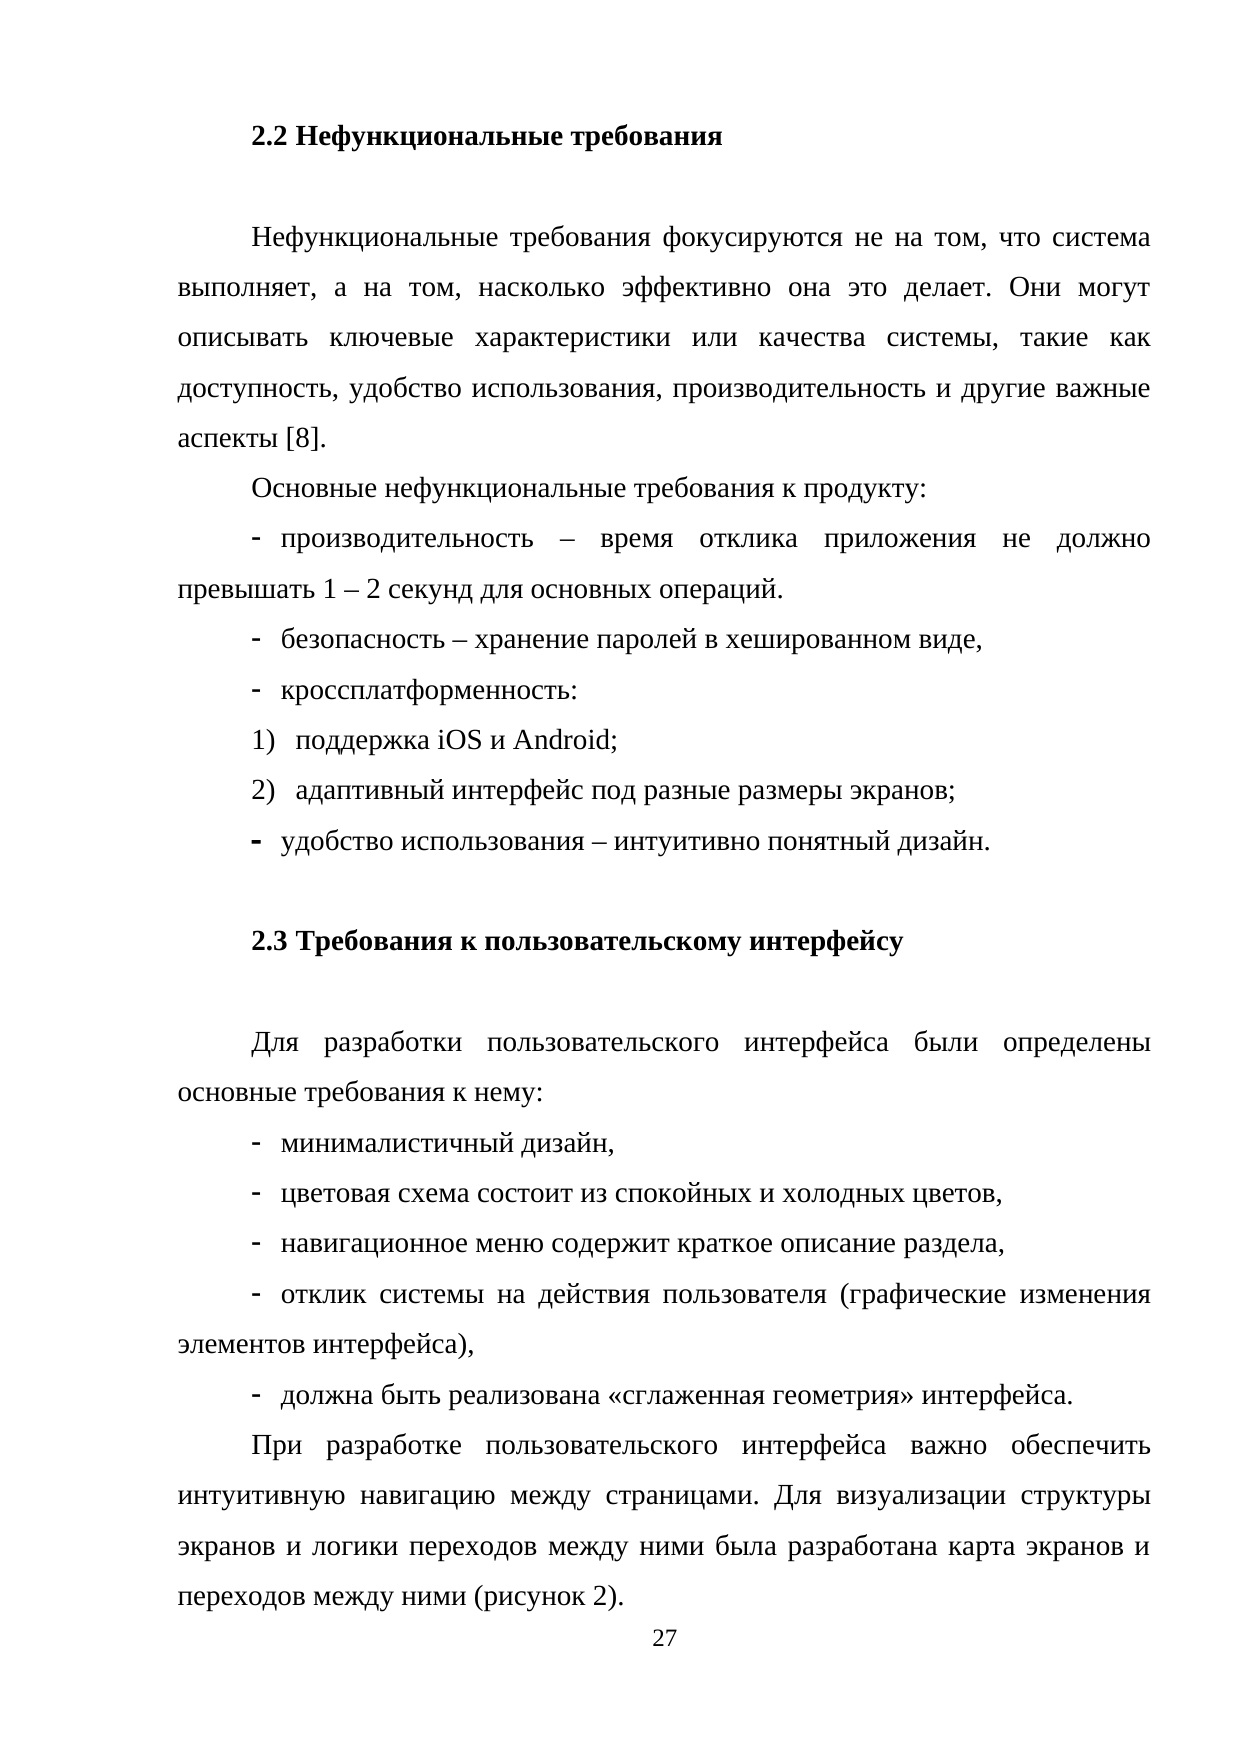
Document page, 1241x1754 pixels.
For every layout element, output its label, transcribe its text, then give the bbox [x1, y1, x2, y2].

list безопасность – хранение паролей в хешированном виде, [177, 621, 1152, 655]
list Нефункциональные требования [177, 118, 1152, 152]
list минималистичный дизайн, [177, 1125, 1152, 1158]
list адаптивный интерфейс под разные размеры экранов; [177, 772, 1152, 806]
list должна быть реализована «сглаженная геометрия» интерфейса. [177, 1377, 1152, 1410]
list навигационное меню содержит краткое описание раздела, [177, 1226, 1152, 1259]
list Требования к пользовательскому интерфейсу [177, 923, 1152, 957]
list Основные нефункциональные требования к продукту: [177, 470, 1152, 504]
list производительность – время отклика приложения не должно превышать 1 – 2 секунд для основных операций. [177, 521, 1152, 604]
list удобство использования – интуитивно понятный дизайн. [177, 823, 1152, 856]
list При разработке пользовательского интерфейса важно обеспечить интуитивную навигацию между страницами. Для визуализации структуры экранов и логики переходов между ними была разработана карта экранов и переходов между ними (рисунок 2). [177, 1427, 1152, 1612]
list кроссплатформенность: [177, 672, 1152, 705]
list отклик системы на действия пользователя (графические изменения элементов интерфейса), [177, 1276, 1152, 1360]
list Для разработки пользовательского интерфейса были определены основные требования к нему: [177, 1024, 1152, 1108]
list цветовая схема состоит из спокойных и холодных цветов, [177, 1175, 1152, 1209]
list поддержка iOS и Android; [177, 722, 1152, 756]
list Нефункциональные требования фокусируются не на том, что система выполняет, а на том, насколько эффективно она это делает. Они могут описывать ключевые характеристики или качества системы, такие как доступность, удобство использования, производительность и другие важные аспекты [8]. [177, 219, 1152, 453]
